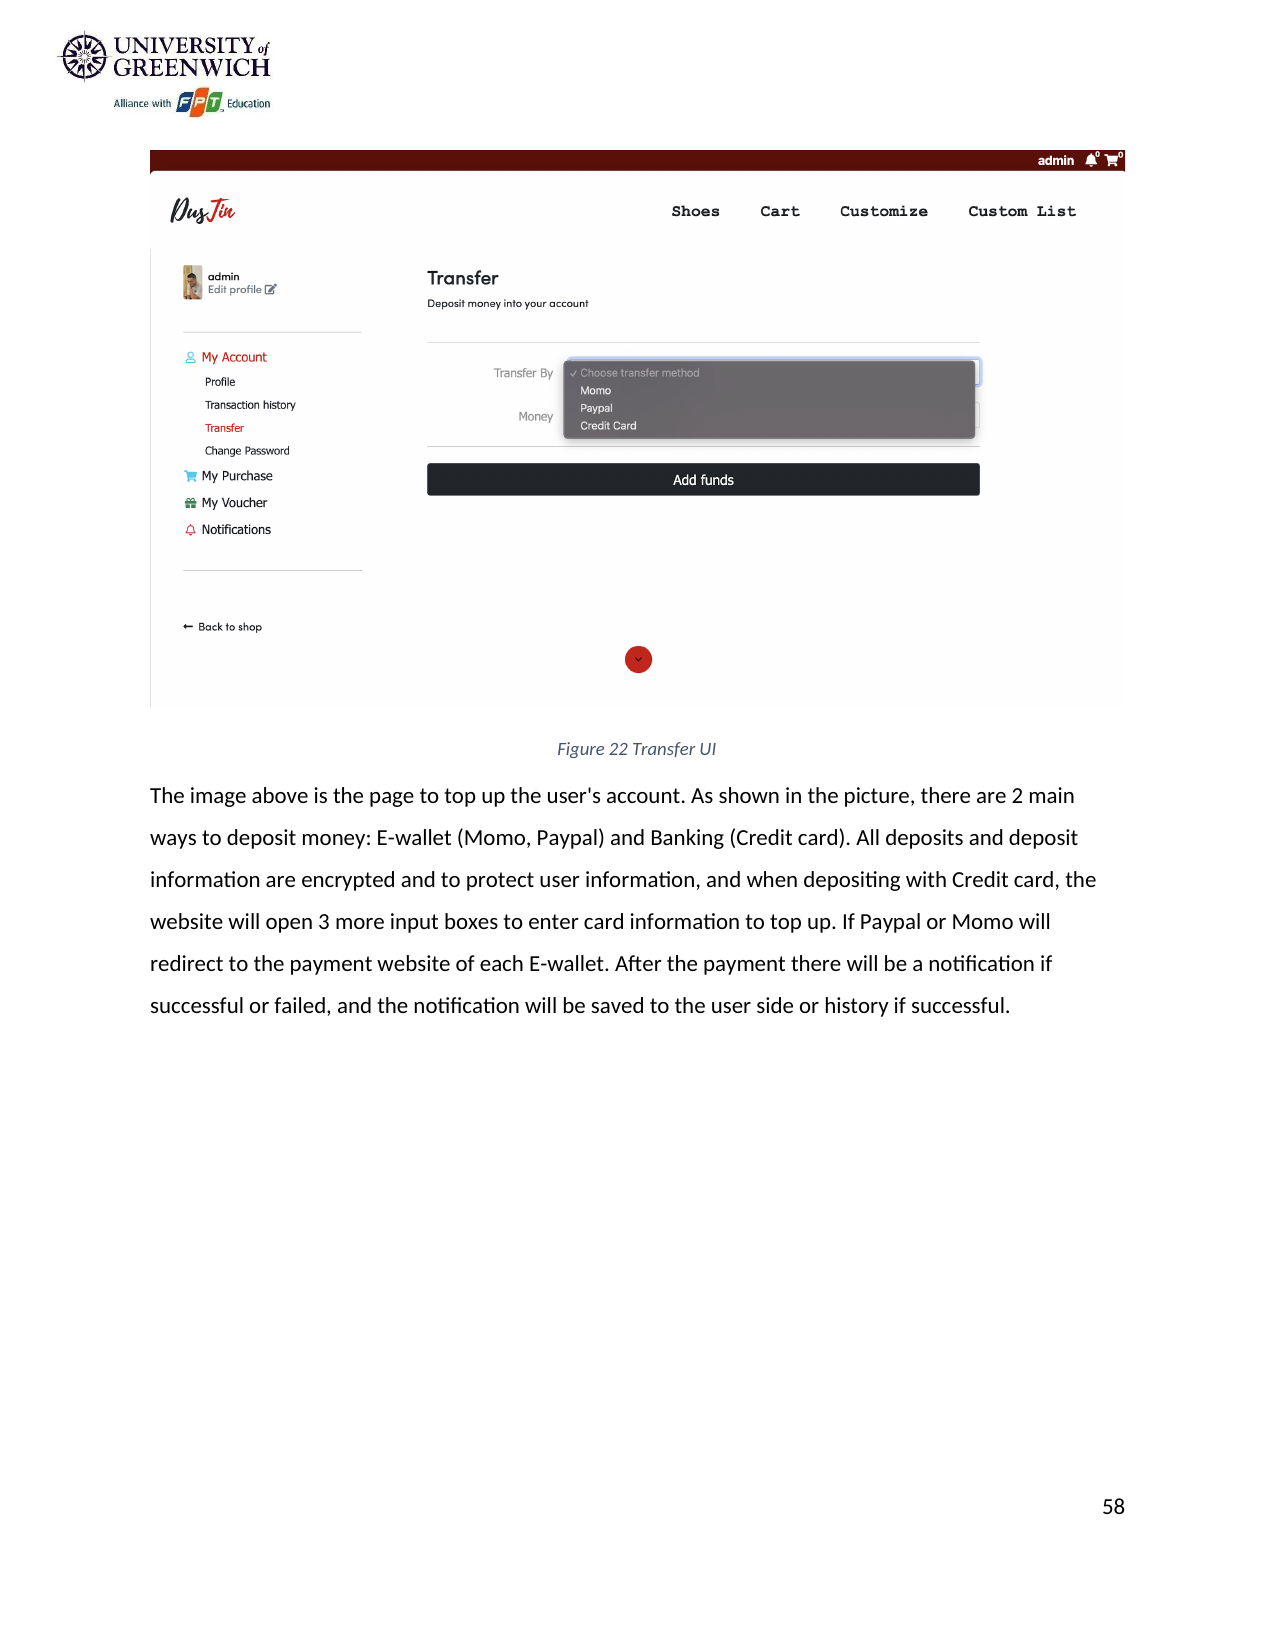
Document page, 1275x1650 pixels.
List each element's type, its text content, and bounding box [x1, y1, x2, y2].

picture [38, 12, 296, 142]
picture [150, 150, 1125, 707]
text Figure 22 Transfer UI [150, 738, 1125, 761]
text The image above is the page to top up the user's account. As shown in the picture, there are 2 main ways to deposit money: E-wallet (Momo, Paypal) and Banking (Credit card). All deposits and deposit information are encrypted and to protect user information, and when depositing with Credit card, the website will open 3 more input boxes to enter card information to top up. If Paypal or Momo will redirect to the payment website of each E-wallet. After the payment there will be a notification if successful or failed, and the notification will be saved to the user side or history if successful. [150, 781, 1125, 1019]
